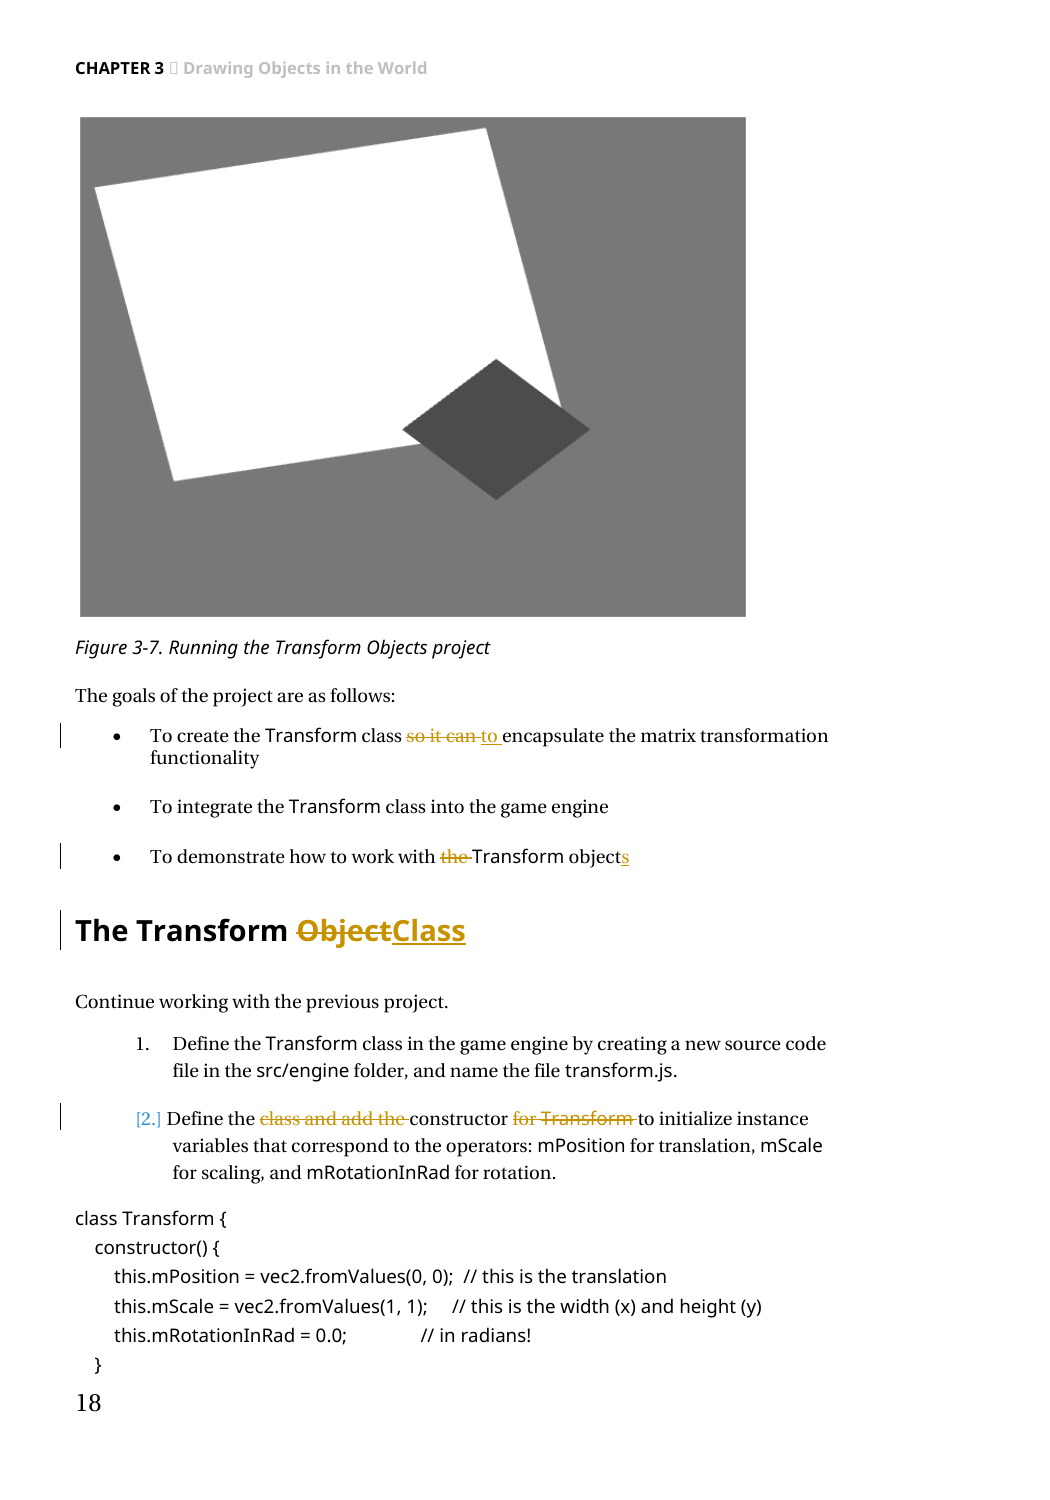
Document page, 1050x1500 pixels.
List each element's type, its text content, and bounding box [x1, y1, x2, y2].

text To create the Transform class encapsulate the matrix transformation functionality [112, 723, 937, 769]
text this.mRotationInRad = 0.0; // in radians! [75, 1322, 937, 1348]
text To demonstrate how to work with Transform object [112, 843, 937, 869]
text this.mPosition = vec2.fromValues(0, 0); // this is the translation [75, 1264, 937, 1289]
text Continue working with the previous project. [75, 994, 937, 1013]
subtitle The Transform [75, 910, 937, 949]
list Define the constructor to initialize instance variables that correspond to the operators: mPosition for translation, mScale for scaling, and mRotationInRad for rotation. [135, 1103, 847, 1184]
text } [75, 1352, 937, 1377]
text The goals of the project are as follows: [75, 689, 937, 707]
text constructor() { [75, 1234, 937, 1260]
text class Transform { [75, 1205, 937, 1231]
list Define the Transform class in the game engine by creating a new source code file in the src/engine folder, and name the file transform.js. [135, 1028, 847, 1082]
text Figure 3-7. Running the Transform Objects project [75, 634, 937, 660]
text To integrate the Transform class into the game engine [112, 793, 937, 818]
text this.mScale = vec2.fromValues(1, 1); // this is the width (x) and height (y) [75, 1293, 937, 1319]
